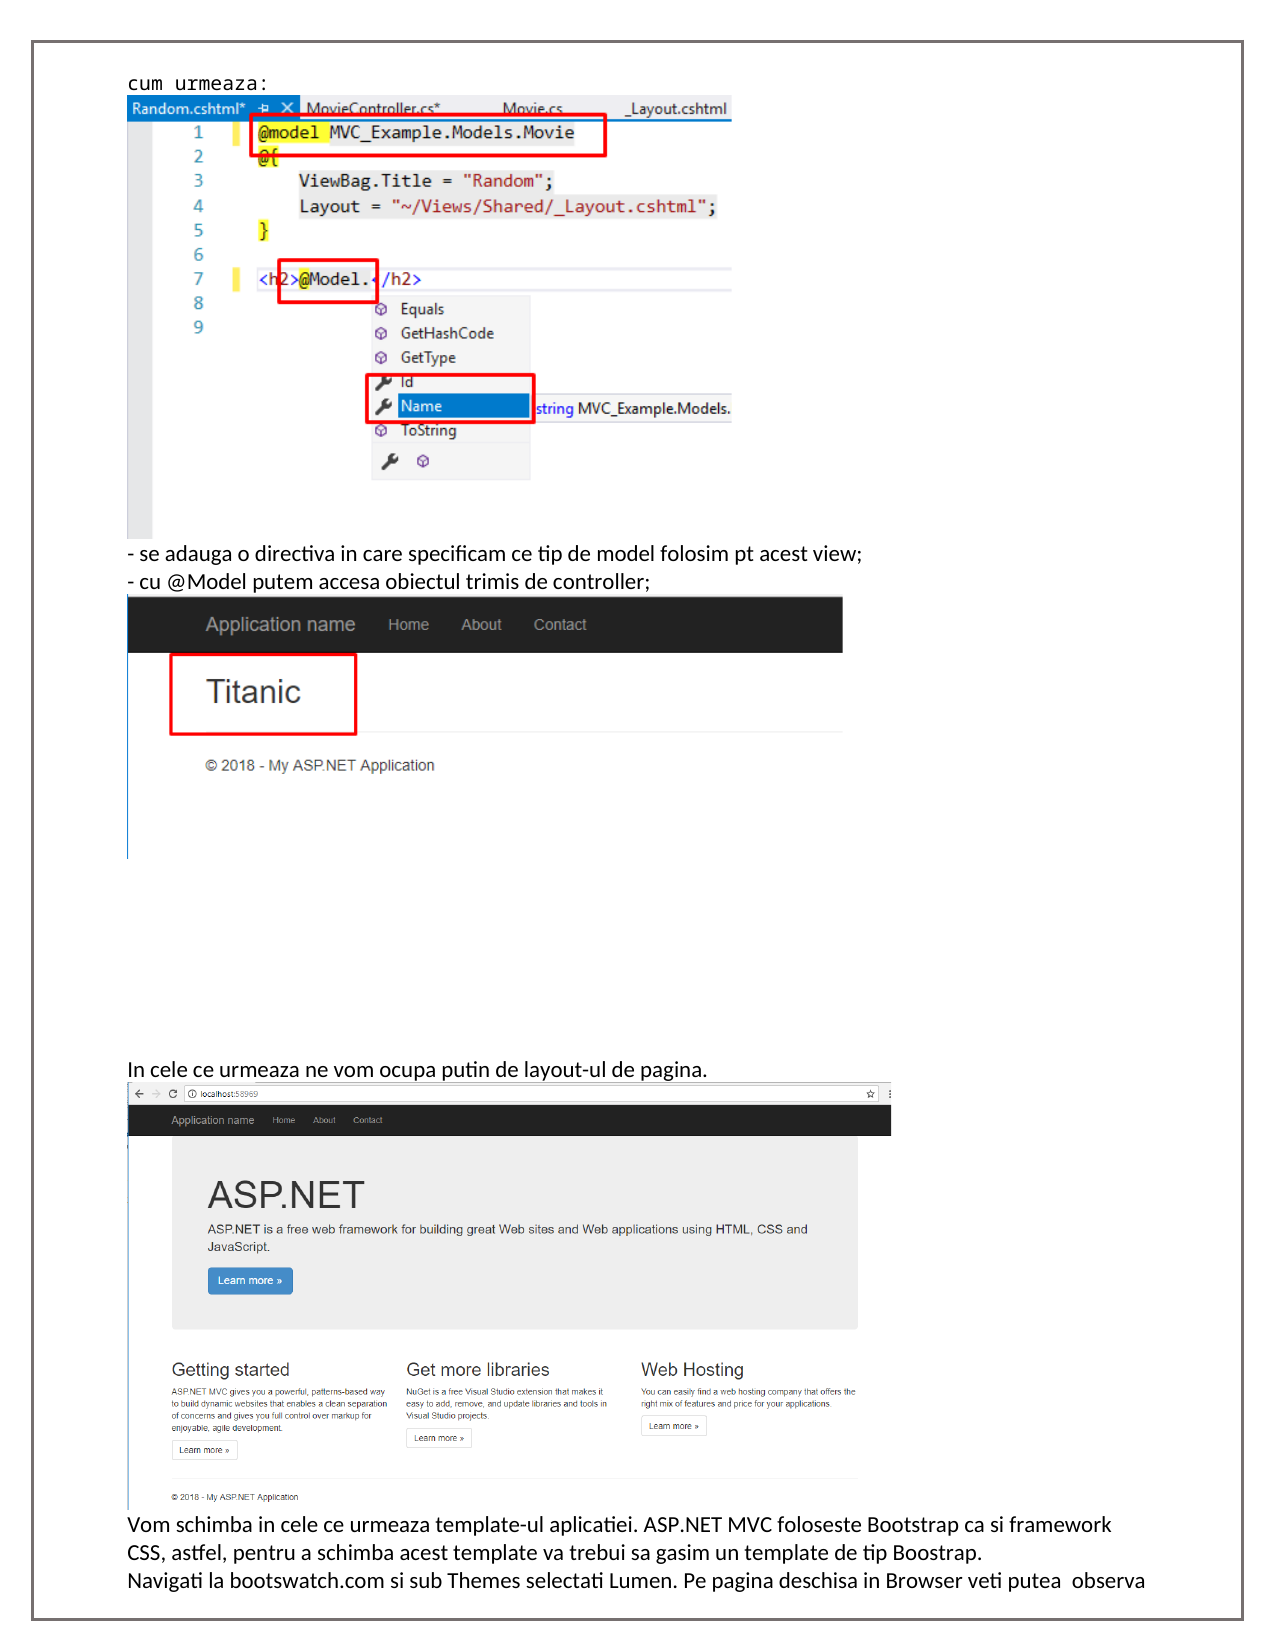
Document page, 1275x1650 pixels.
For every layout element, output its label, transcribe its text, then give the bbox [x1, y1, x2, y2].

text - se adauga o directiva in care specificam ce tip de model folosim pt acest view; [127, 539, 1150, 567]
picture [127, 1082, 892, 1510]
text Vom schimba in cele ce urmeaza template-ul aplicatiei. ASP.NET MVC foloseste Bootstrap ca si framework CSS, astfel, pentru a schimba acest template va trebui sa gasim un template de tip Boostrap. [127, 1510, 1150, 1566]
text - cu @Model putem accesa obiectul trimis de controller; [127, 567, 1150, 595]
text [127, 1566, 1150, 1594]
picture [127, 95, 732, 539]
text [127, 69, 1150, 96]
text In cele ce urmeaza ne vom ocupa putin de layout-ul de pagina. [127, 1055, 1150, 1083]
picture [127, 594, 843, 859]
